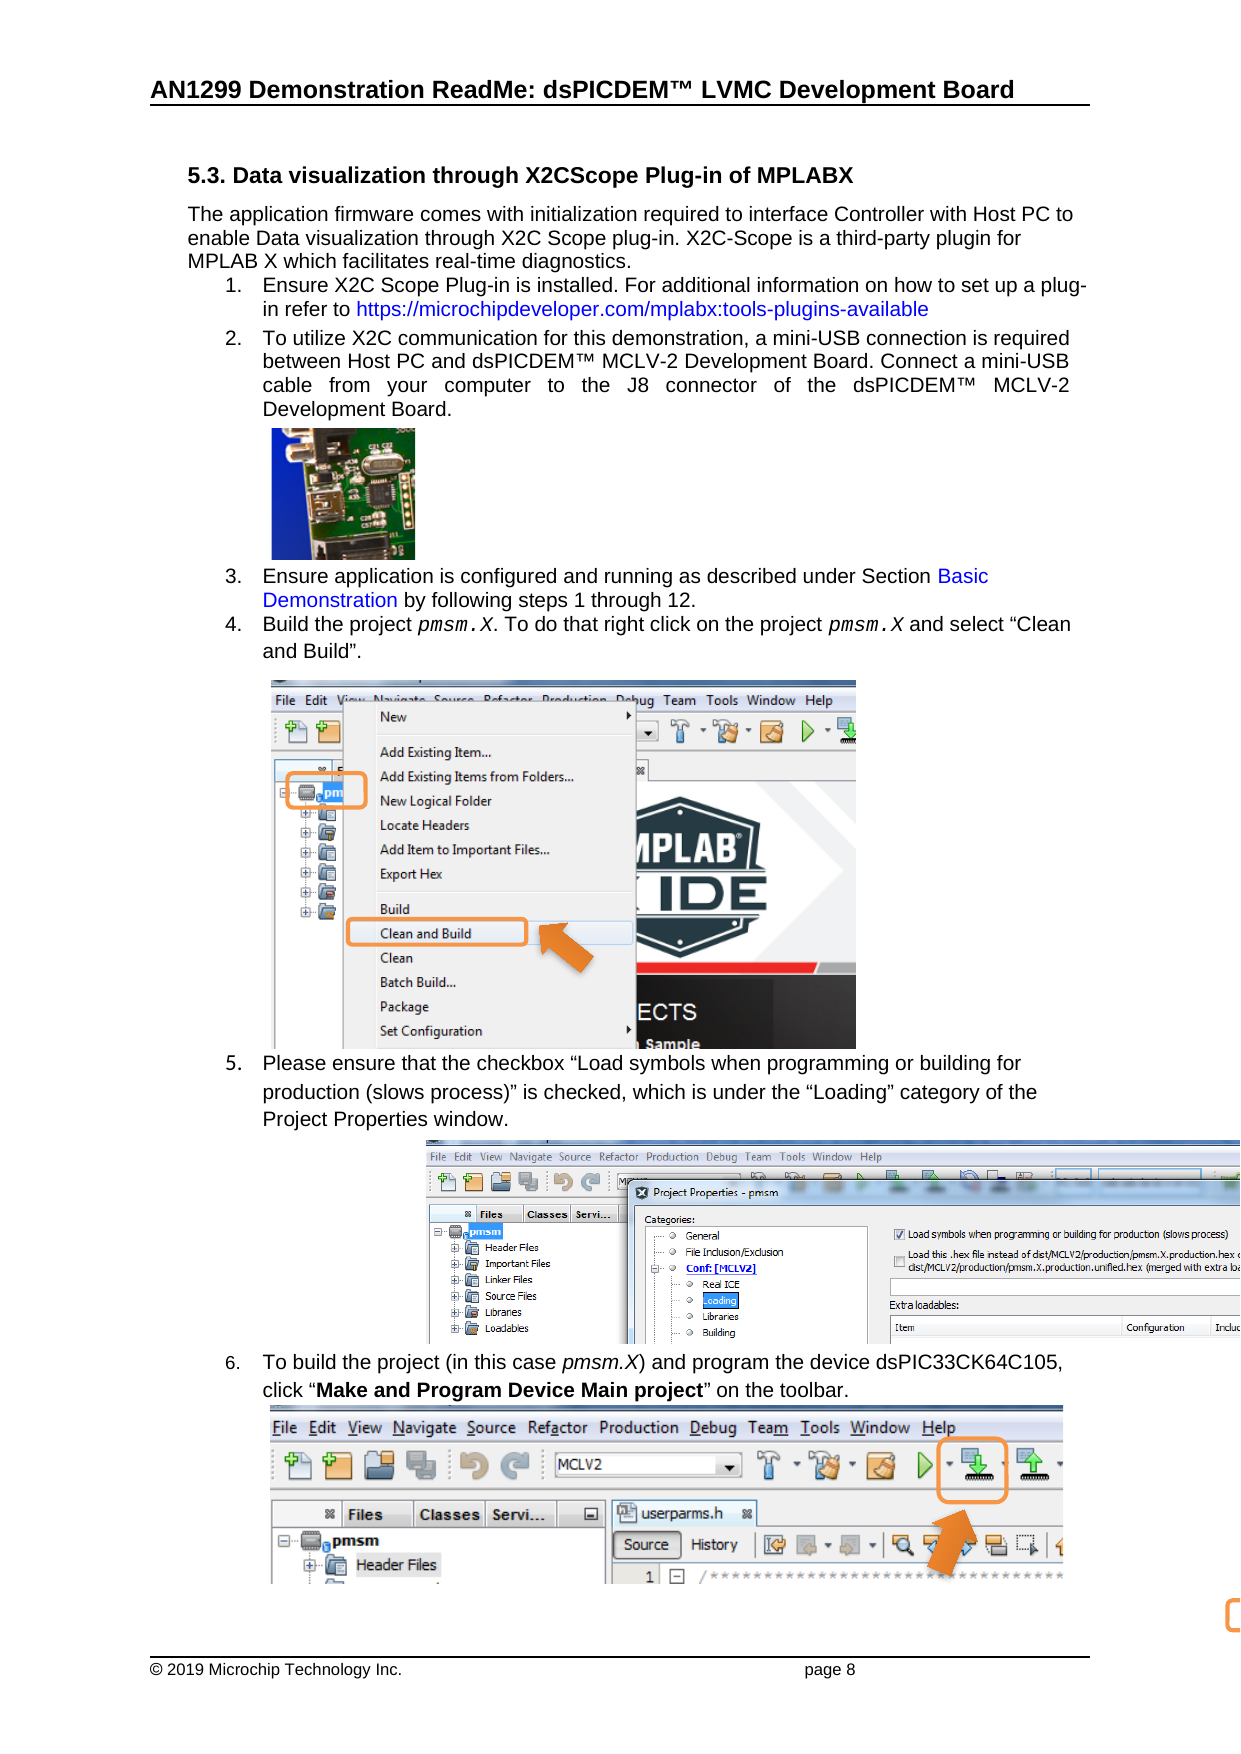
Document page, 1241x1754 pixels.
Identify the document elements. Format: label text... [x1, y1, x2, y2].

list Ensure X2C Scope Plug-in is installed. For additional information on how to set up a plug-in refer to https://microchipdeveloper.com/mplabx:tools-plugins-available [225, 273, 1090, 321]
picture [271, 680, 856, 1049]
list To utilize X2C communication for this demonstration, a mini-USB connection is required between Host PC and dsPICDEM™ MCLV-2 Development Board. Connect a mini-USB cable from your computer to the J8 connector of the dsPICDEM™ MCLV-2 Development Board. [225, 325, 1071, 421]
picture [426, 1140, 1240, 1344]
list Build the project pmsm.X. To do that right click on the project pmsm.X and select “Clean and Build”. [225, 612, 1090, 663]
picture [270, 1405, 1064, 1584]
list The application firmware comes with initialization required to interface Controller with Host PC to enable Data visualization through X2C Scope plug-in. X2C-Scope is a third-party plugin for MPLAB X which facilitates real-time diagnostics. [187, 201, 1090, 273]
list Ensure application is configured and running as described under Section Basic Demonstration by following steps 1 through 12. [225, 425, 1090, 612]
subtitle Data visualization through X2CScope Plug-in of MPLABX [187, 162, 1090, 189]
